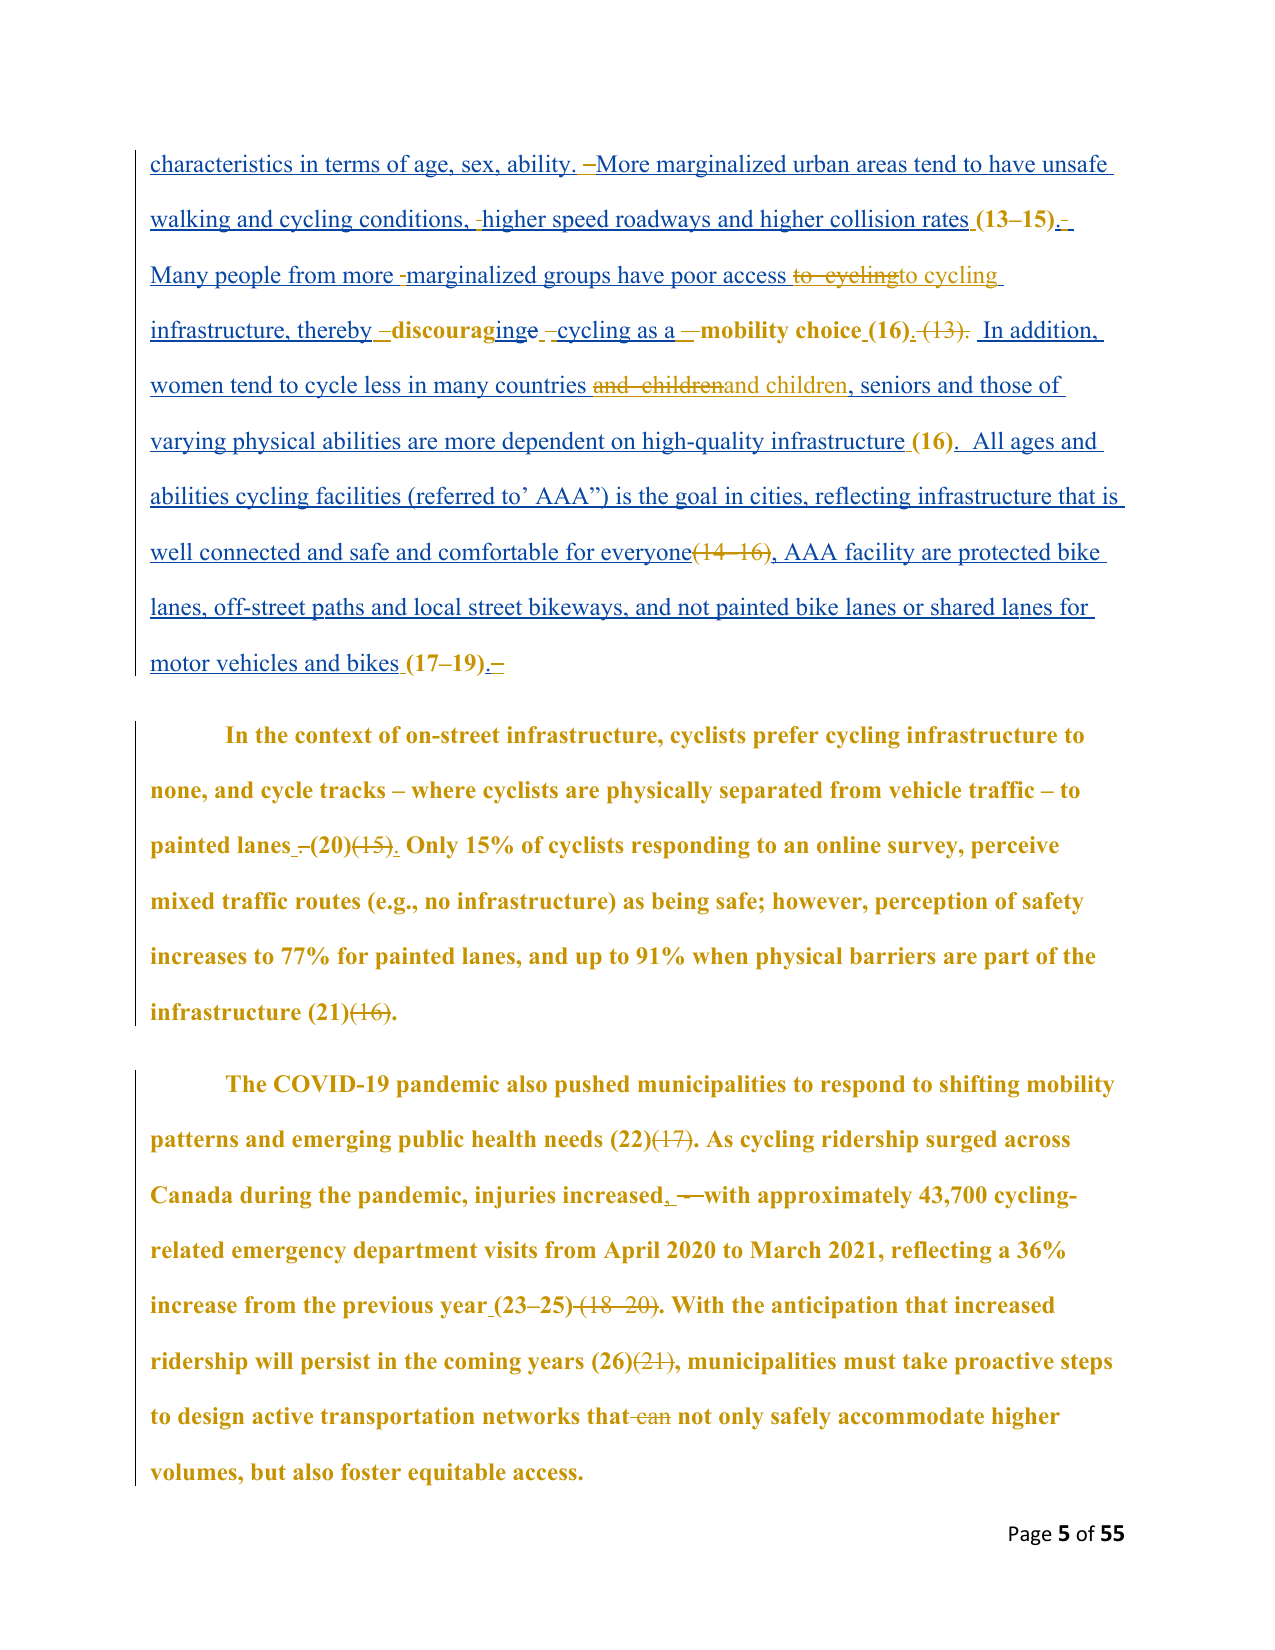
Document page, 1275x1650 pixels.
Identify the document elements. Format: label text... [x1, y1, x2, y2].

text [150, 150, 1125, 506]
text In the context of on-street infrastructure, cyclists prefer cycling infrastructure to none, and cycle tracks – where cyclists are physically separated from vehicle traffic – to painted lanes(20) Only 15% of cyclists responding to an online survey, perceive mixed traffic routes (e.g., no infrastructure) as being safe; however, perception of safety increases to 77% for painted lanes, and up to 91% when physical barriers are part of the infrastructure (21). [150, 721, 1125, 1026]
text The COVID-19 pandemic also pushed municipalities to respond to shifting mobility patterns and emerging public health needs (22). As cycling ridership surged across Canada during the pandemic, injuries increasedwith approximately 43,700 cycling-related emergency department visits from April 2020 to March 2021, reflecting a 36% increase from the previous year(23–25). With the anticipation that increased ridership will persist in the coming years (26), municipalities must take proactive steps to design active transportation networks that not only safely accommodate higher volumes, but also foster equitable access. [150, 1070, 1125, 1486]
text (13–15)discouragmobility choice(16) (16)(17–19) [150, 508, 1125, 676]
